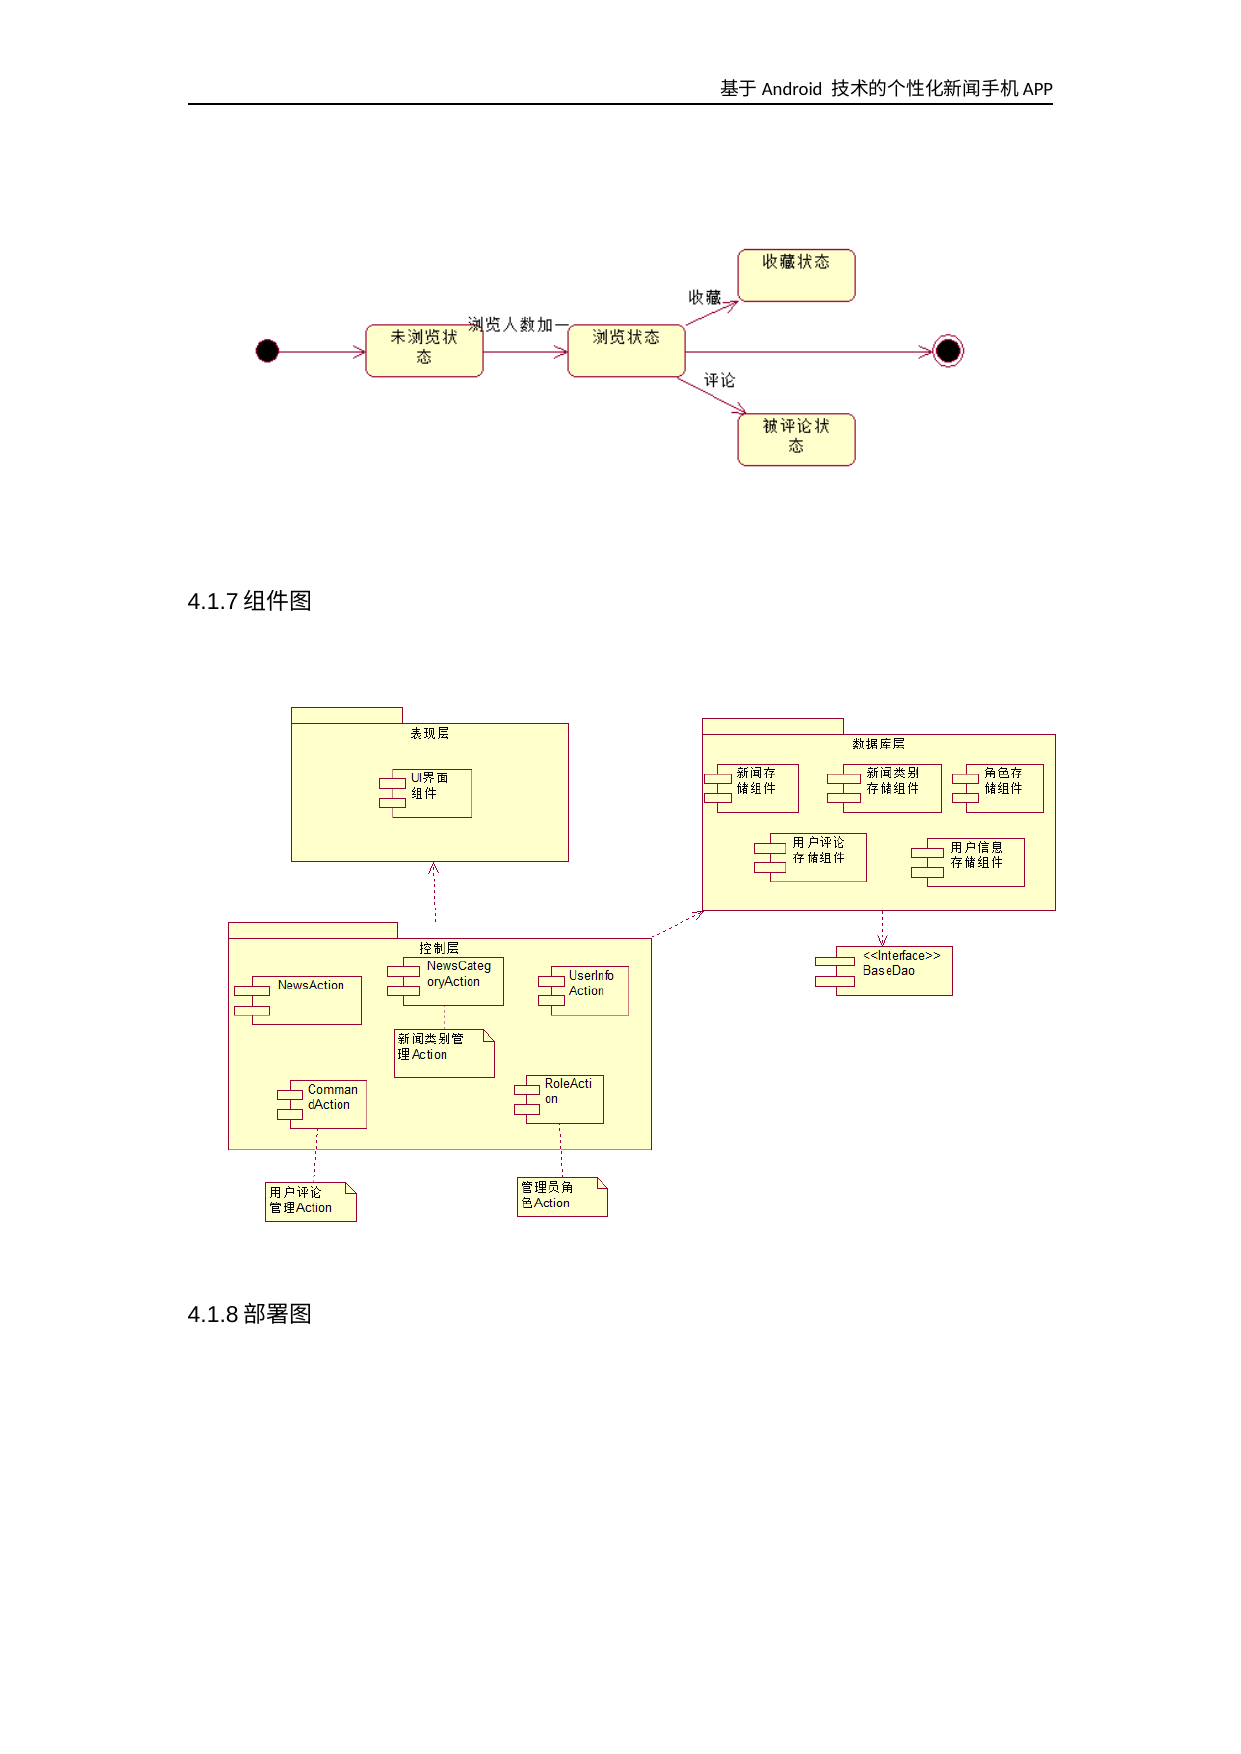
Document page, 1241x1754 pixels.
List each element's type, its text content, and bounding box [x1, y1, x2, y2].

subtitle 4.1.8部署图 [187, 1296, 1053, 1329]
subtitle 4.1.7组件图 [187, 583, 1053, 616]
picture [209, 150, 1074, 517]
picture [209, 667, 1074, 1230]
